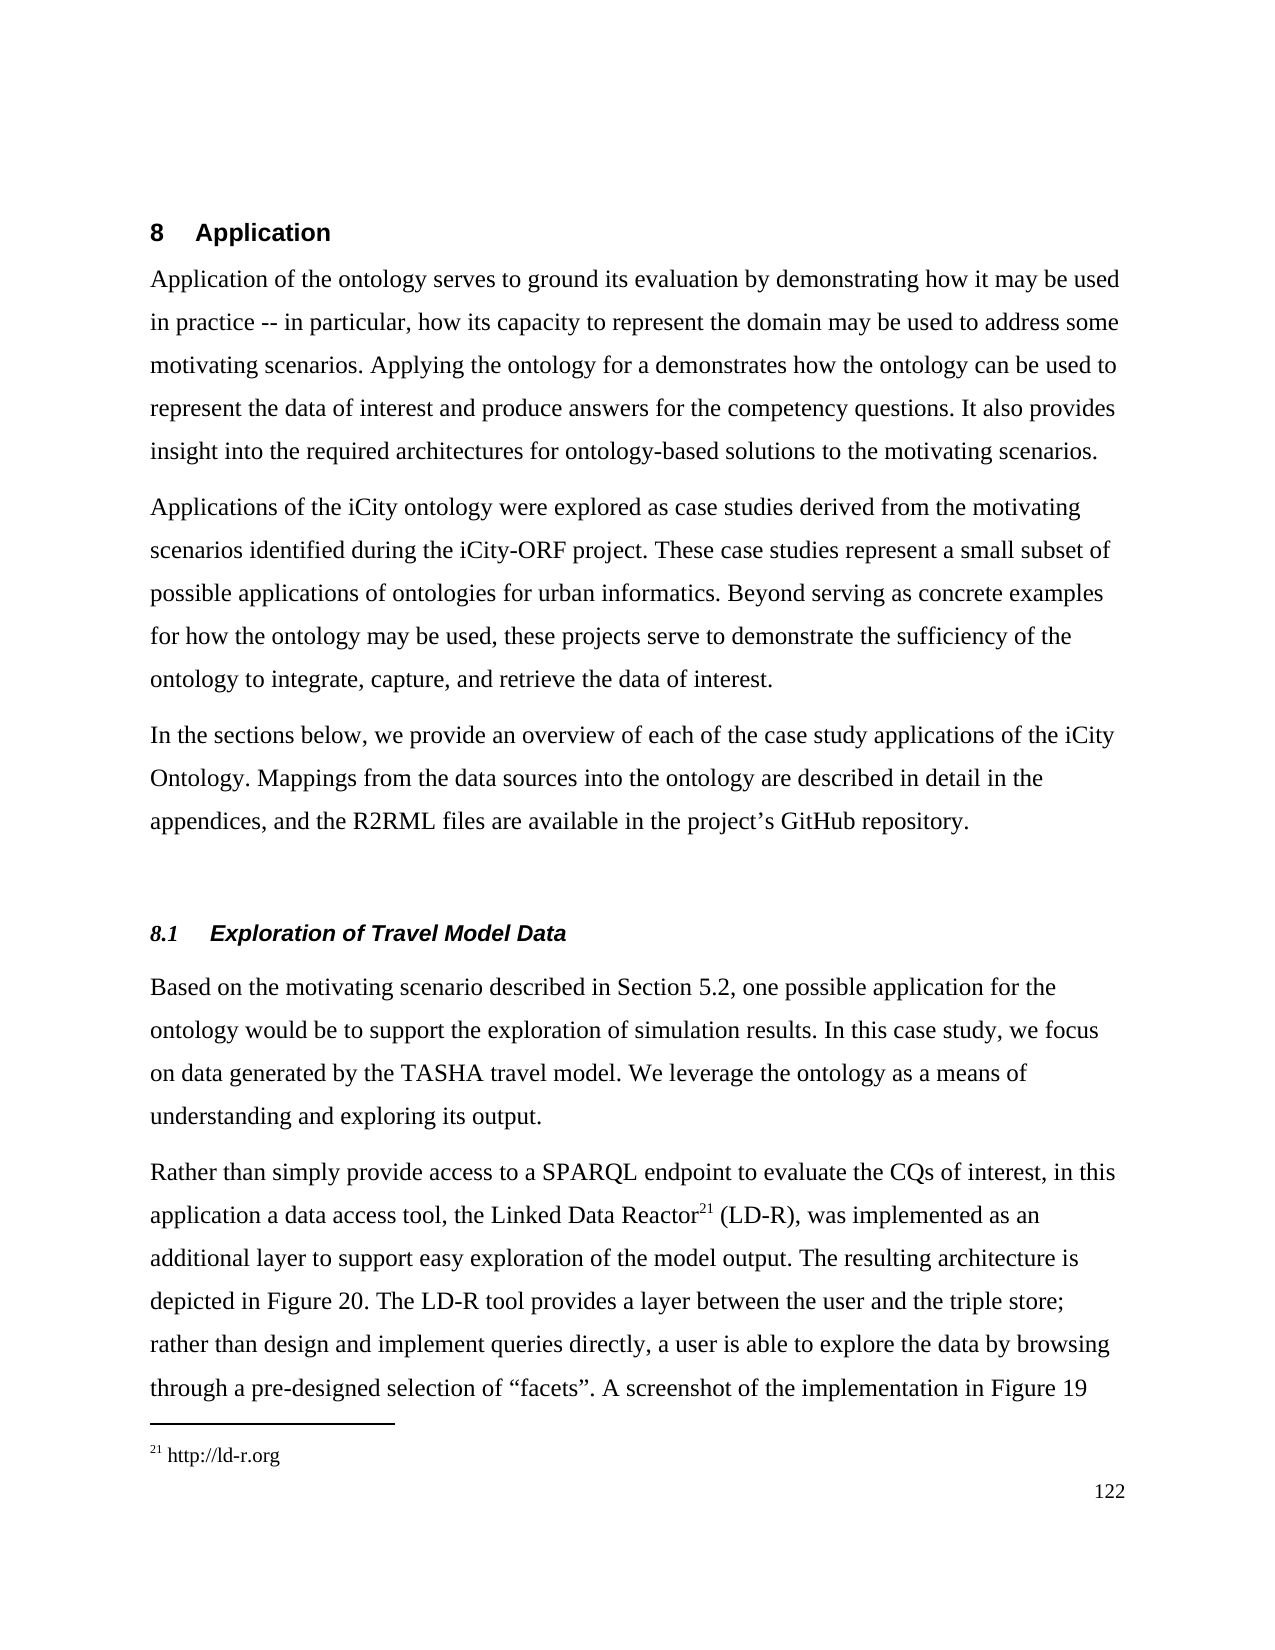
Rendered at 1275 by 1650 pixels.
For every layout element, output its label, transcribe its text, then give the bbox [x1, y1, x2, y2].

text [150, 1157, 1125, 1401]
subtitle Application [150, 218, 1125, 247]
subtitle Exploration of Travel Model Data [150, 920, 1125, 946]
text Based on the motivating scenario described in Section 5.2, one possible application for the ontology would be to support the exploration of simulation results. In this case study, we focus on data generated by the TASHA travel model. We leverage the ontology as a means of understanding and exploring its output. [150, 972, 1125, 1130]
text Applications of the iCity ontology were explored as case studies derived from the motivating scenarios identified during the iCity-ORF project. These case studies represent a small subset of possible applications of ontologies for urban informatics. Beyond serving as concrete examples for how the ontology may be used, these projects serve to demonstrate the sufficiency of the ontology to integrate, capture, and retrieve the data of interest. [150, 492, 1125, 693]
text In the sections below, we provide an overview of each of the case study applications of the iCity Ontology. Mappings from the data sources into the ontology are described in detail in the appendices, and the R2RML files are available in the project’s GitHub repository. [150, 720, 1125, 835]
text Application of the ontology serves to ground its evaluation by demonstrating how it may be used in practice -- in particular, how its capacity to represent the domain may be used to address some motivating scenarios. Applying the ontology for a demonstrates how the ontology can be used to represent the data of interest and produce answers for the competency questions. It also provides insight into the required architectures for ontology-based solutions to the motivating scenarios. [150, 264, 1125, 465]
